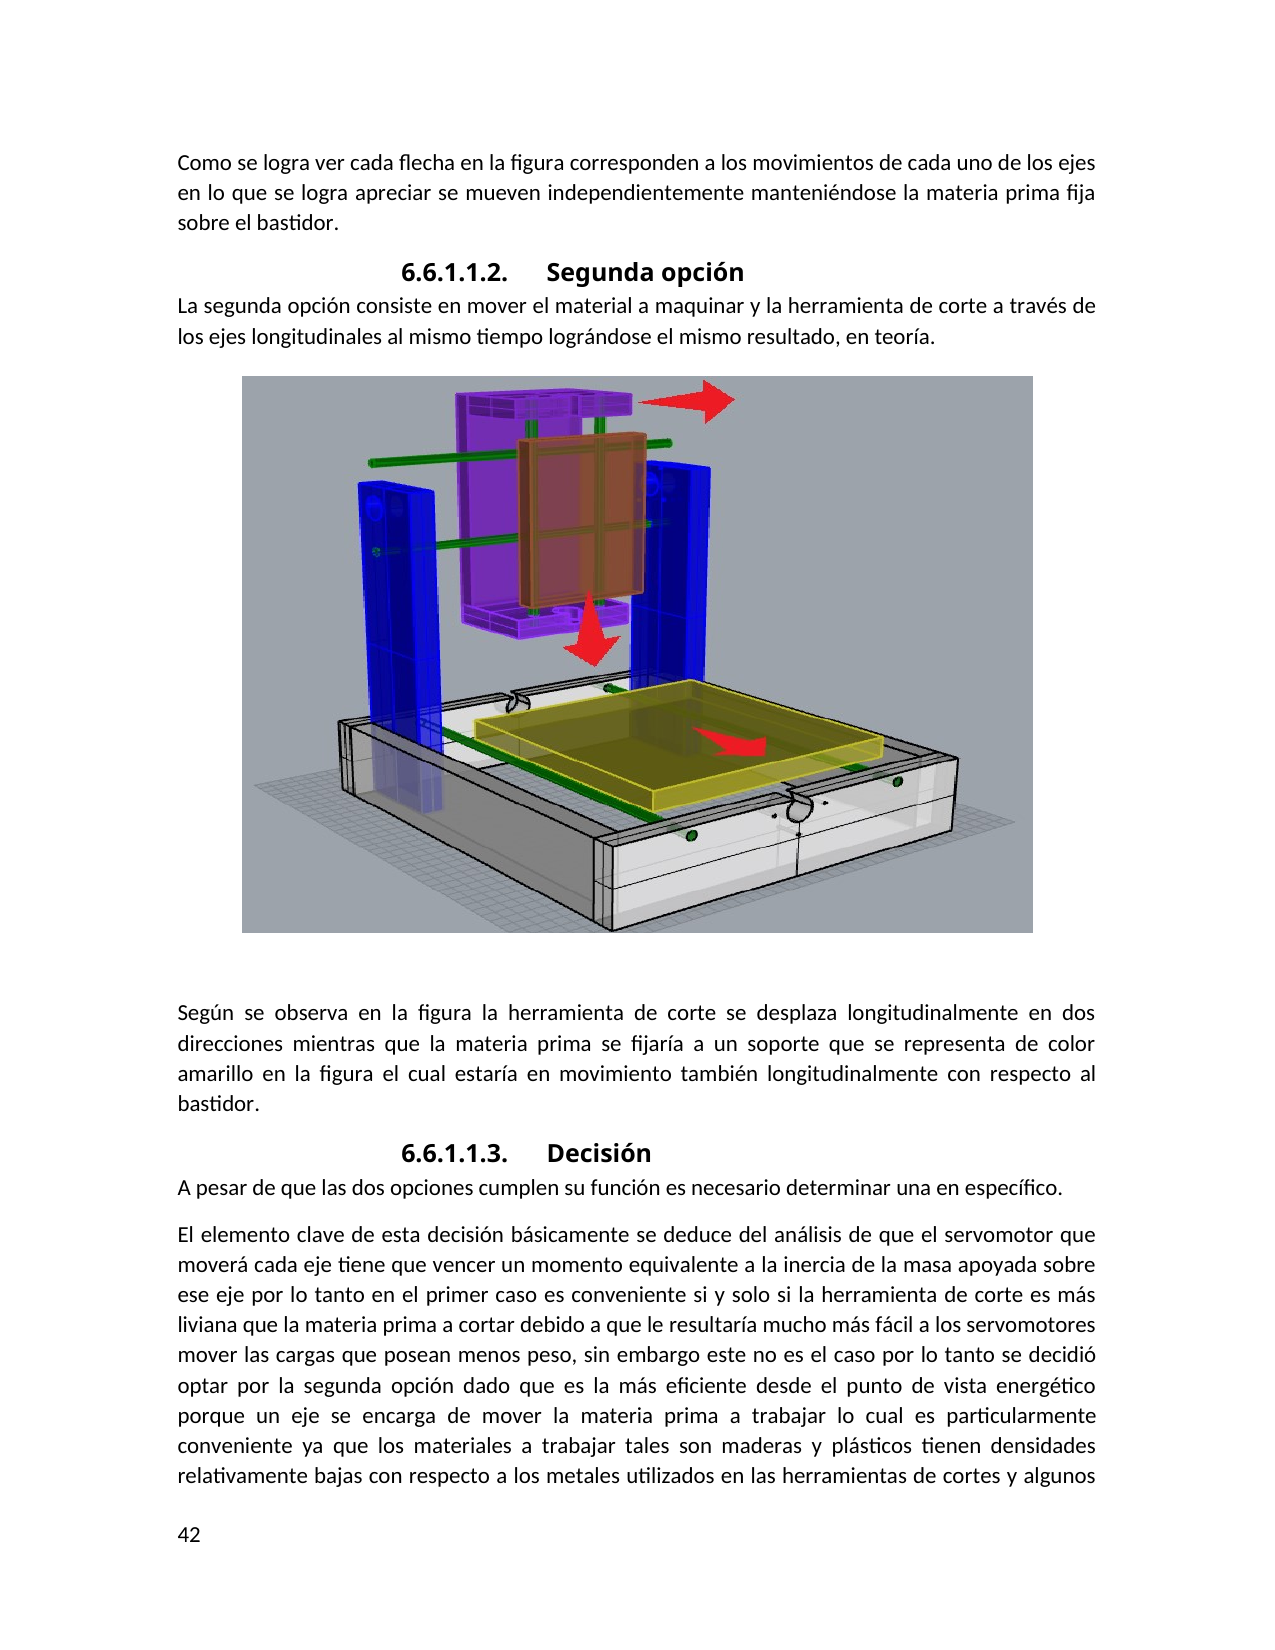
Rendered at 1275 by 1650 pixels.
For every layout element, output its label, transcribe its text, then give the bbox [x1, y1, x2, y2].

text Según se observa en la figura la herramienta de corte se desplaza longitudinalmente en dos direcciones mientras que la materia prima se fijaría a un soporte que se representa de color amarillo en la figura el cual estaría en movimiento también longitudinalmente con respecto al bastidor. [177, 998, 1098, 1117]
text La segunda opción consiste en mover el material a maquinar y la herramienta de corte a través de los ejes longitudinales al mismo tiempo lográndose el mismo resultado, en teoría. [177, 292, 1098, 350]
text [177, 1220, 1098, 1489]
picture [242, 376, 1033, 933]
subtitle Segunda opción [401, 255, 1098, 289]
text A pesar de que las dos opciones cumplen su función es necesario determinar una en específico. [177, 1173, 1098, 1201]
text Como se logra ver cada flecha en la figura corresponden a los movimientos de cada uno de los ejes en lo que se logra apreciar se mueven independientemente manteniéndose la materia prima fija sobre el bastidor. [177, 148, 1098, 236]
subtitle Decisión [401, 1136, 1098, 1170]
